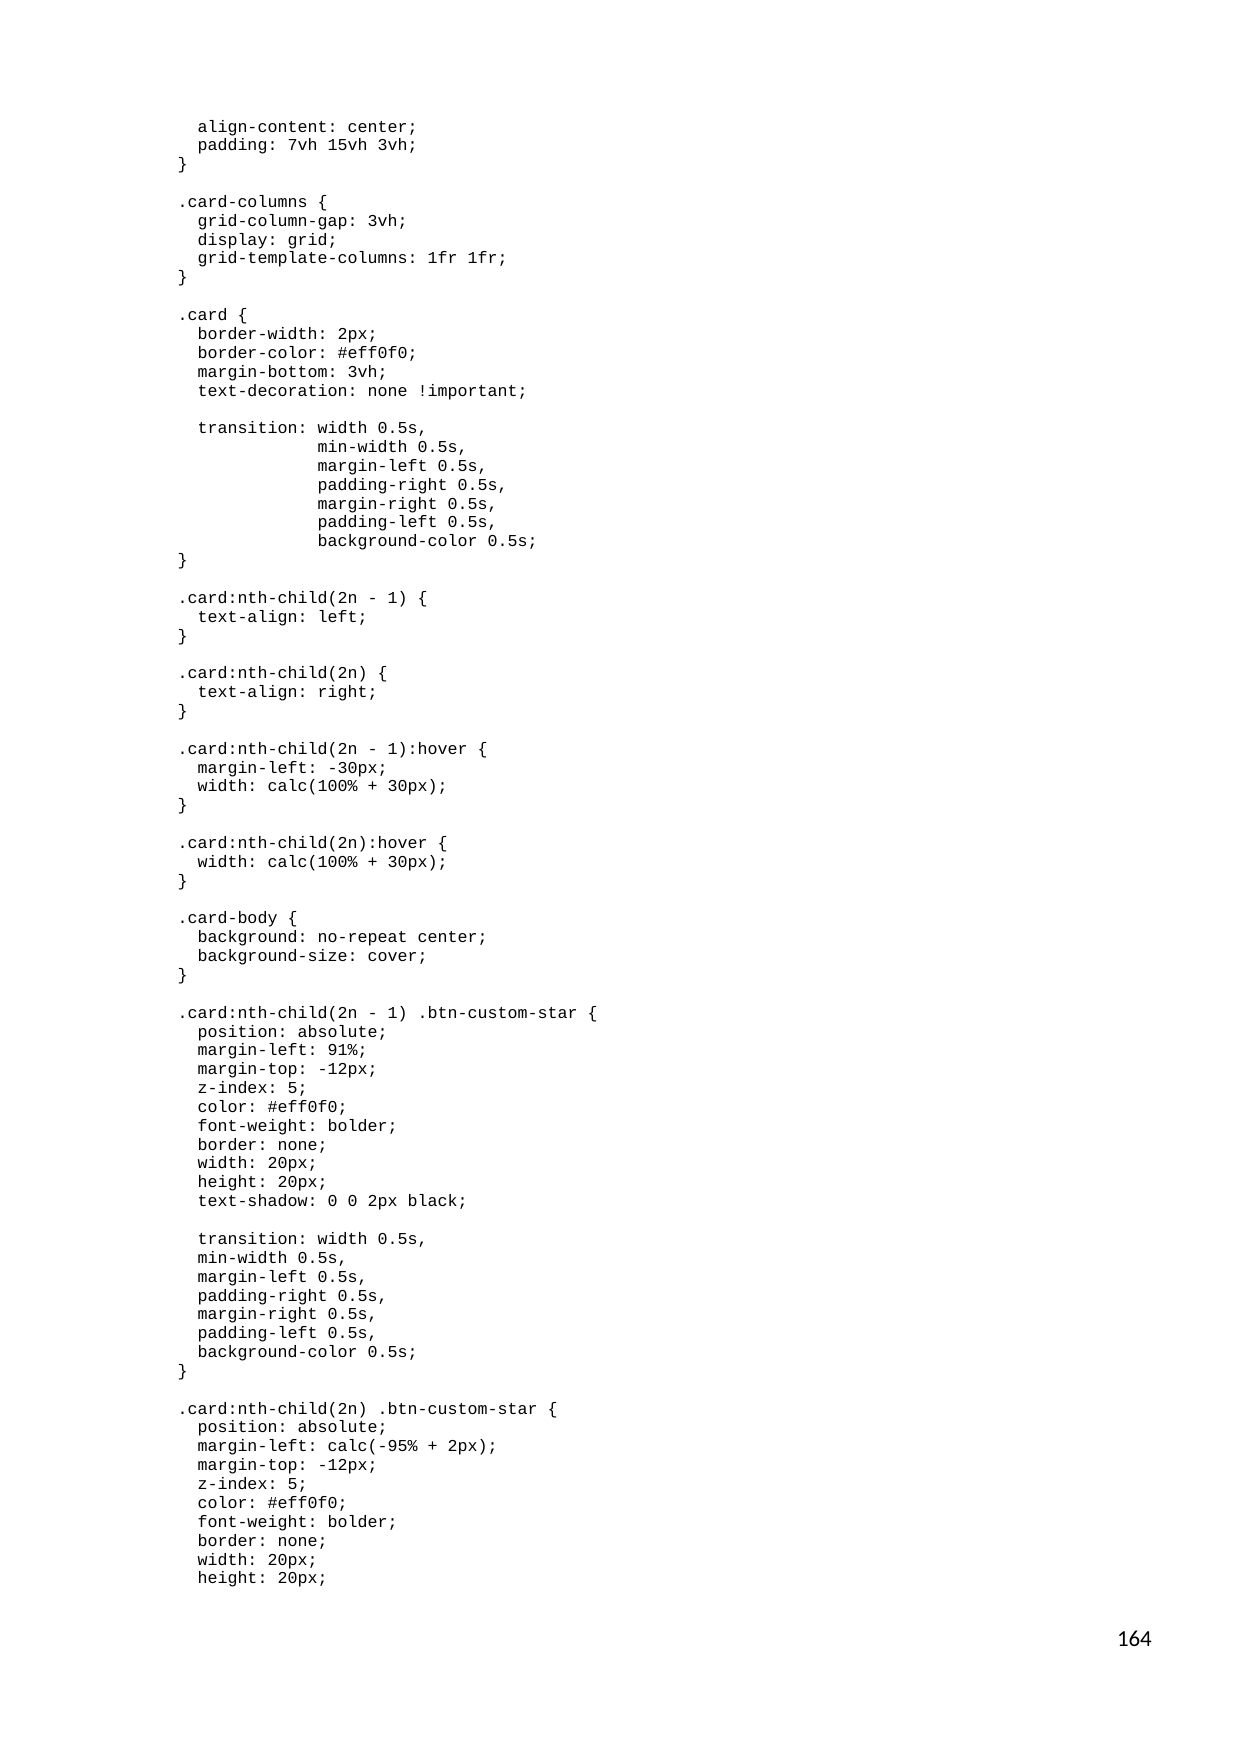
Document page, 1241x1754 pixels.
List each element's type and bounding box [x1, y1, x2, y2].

text [177, 118, 1152, 1589]
